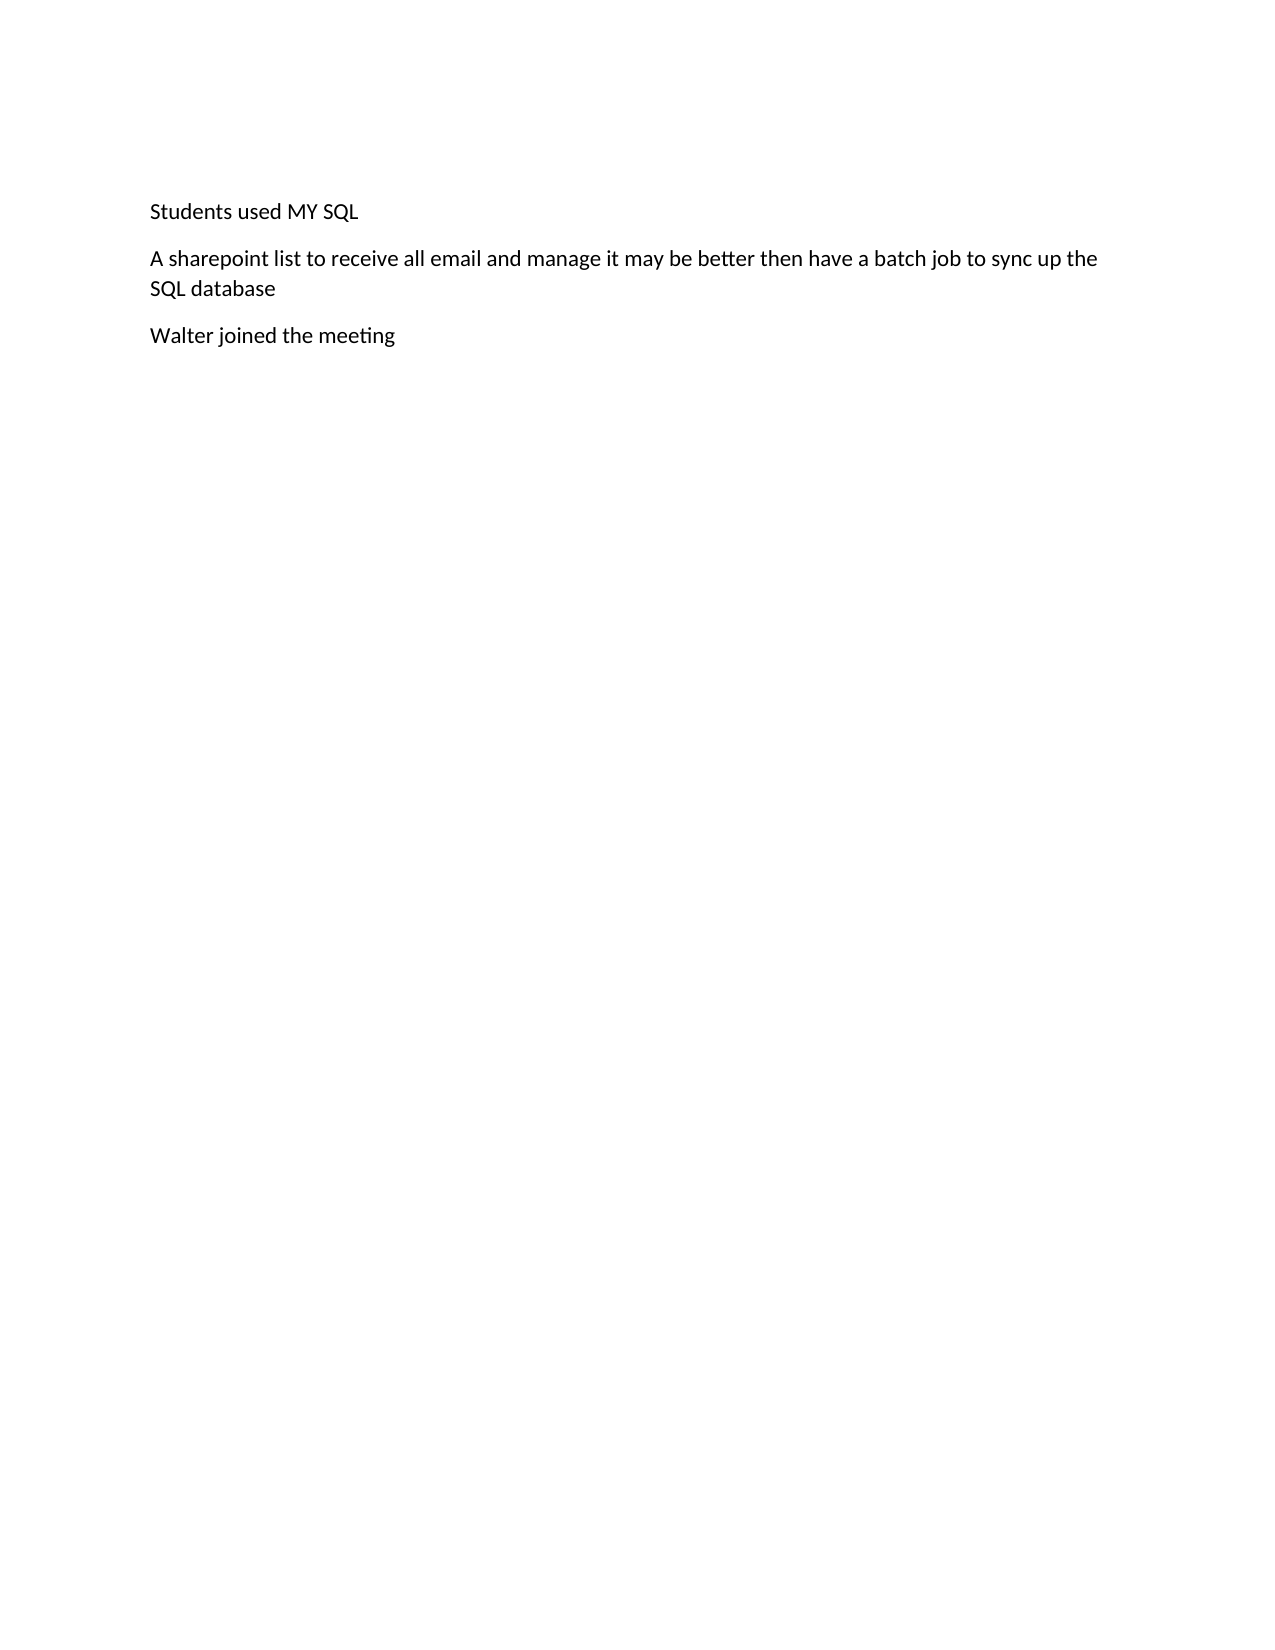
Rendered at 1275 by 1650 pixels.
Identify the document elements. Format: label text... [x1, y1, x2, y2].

text A sharepoint list to receive all email and manage it may be better then have a batch job to sync up the SQL database [150, 244, 1125, 302]
text Students used MY SQL [150, 197, 1125, 225]
text Walter joined the meeting [150, 321, 1125, 349]
